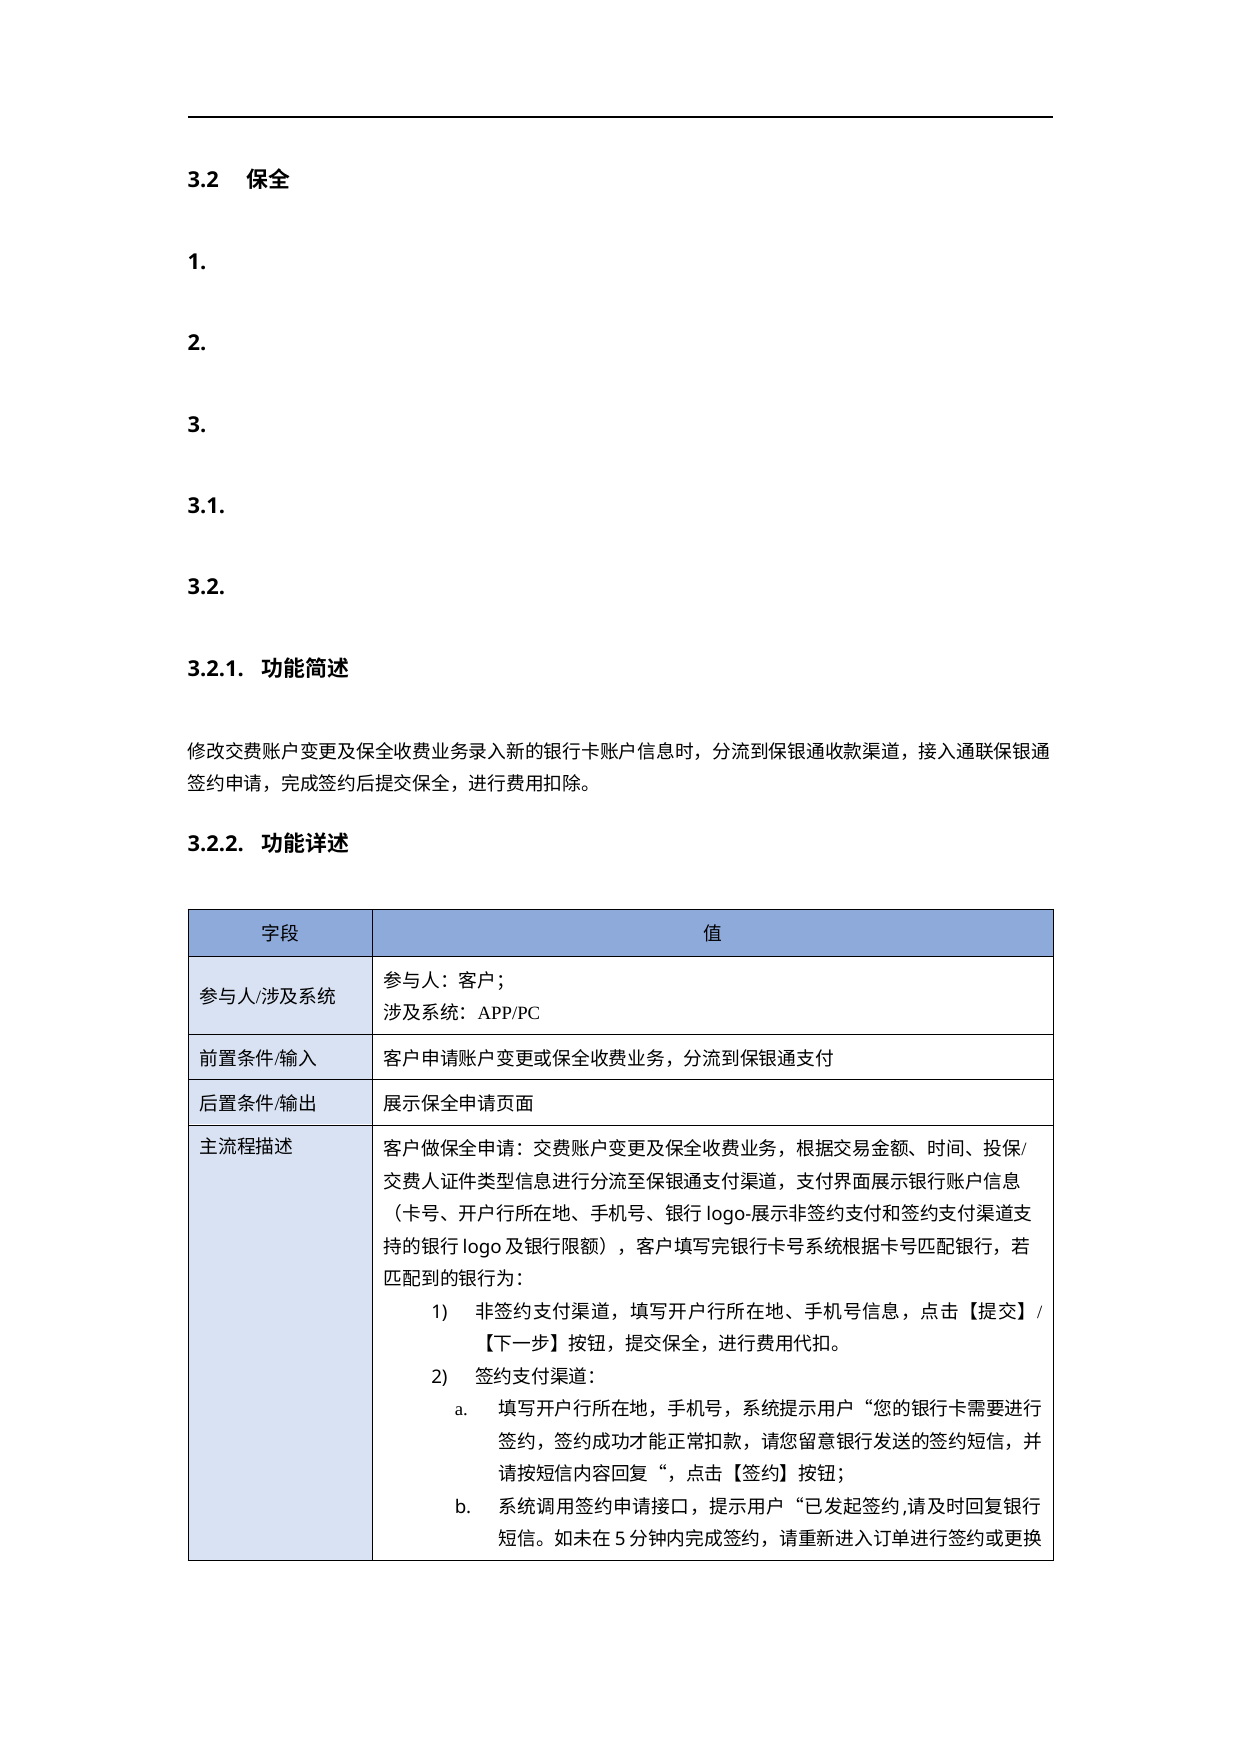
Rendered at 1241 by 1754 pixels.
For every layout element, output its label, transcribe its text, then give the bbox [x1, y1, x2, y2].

table_header 值 [373, 910, 1053, 956]
table_cell 后置条件/输出 [189, 1080, 372, 1124]
subtitle 功能详述 [187, 826, 1053, 858]
table_cell 前置条件/输入 [189, 1035, 372, 1079]
table_cell 展示保全申请页面 [373, 1080, 1053, 1124]
table_cell 客户申请账户变更或保全收费业务，分流到保银通支付 [373, 1035, 1053, 1079]
subtitle 功能简述 [187, 651, 1053, 683]
text 修改交费账户变更及保全收费业务录入新的银行卡账户信息时，分流到保银通收款渠道，接入通联保银通签约申请，完成签约后提交保全，进行费用扣除。 [187, 734, 1053, 799]
table_cell 参与人/涉及系统 [189, 957, 372, 1034]
table_cell 主流程描述 [189, 1126, 372, 1560]
table_header 字段 [189, 910, 372, 956]
table_cell 参与人：客户； 涉及系统：APP/PC [373, 957, 1053, 1034]
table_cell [373, 1126, 1053, 1560]
subtitle 保全 [187, 162, 1053, 194]
